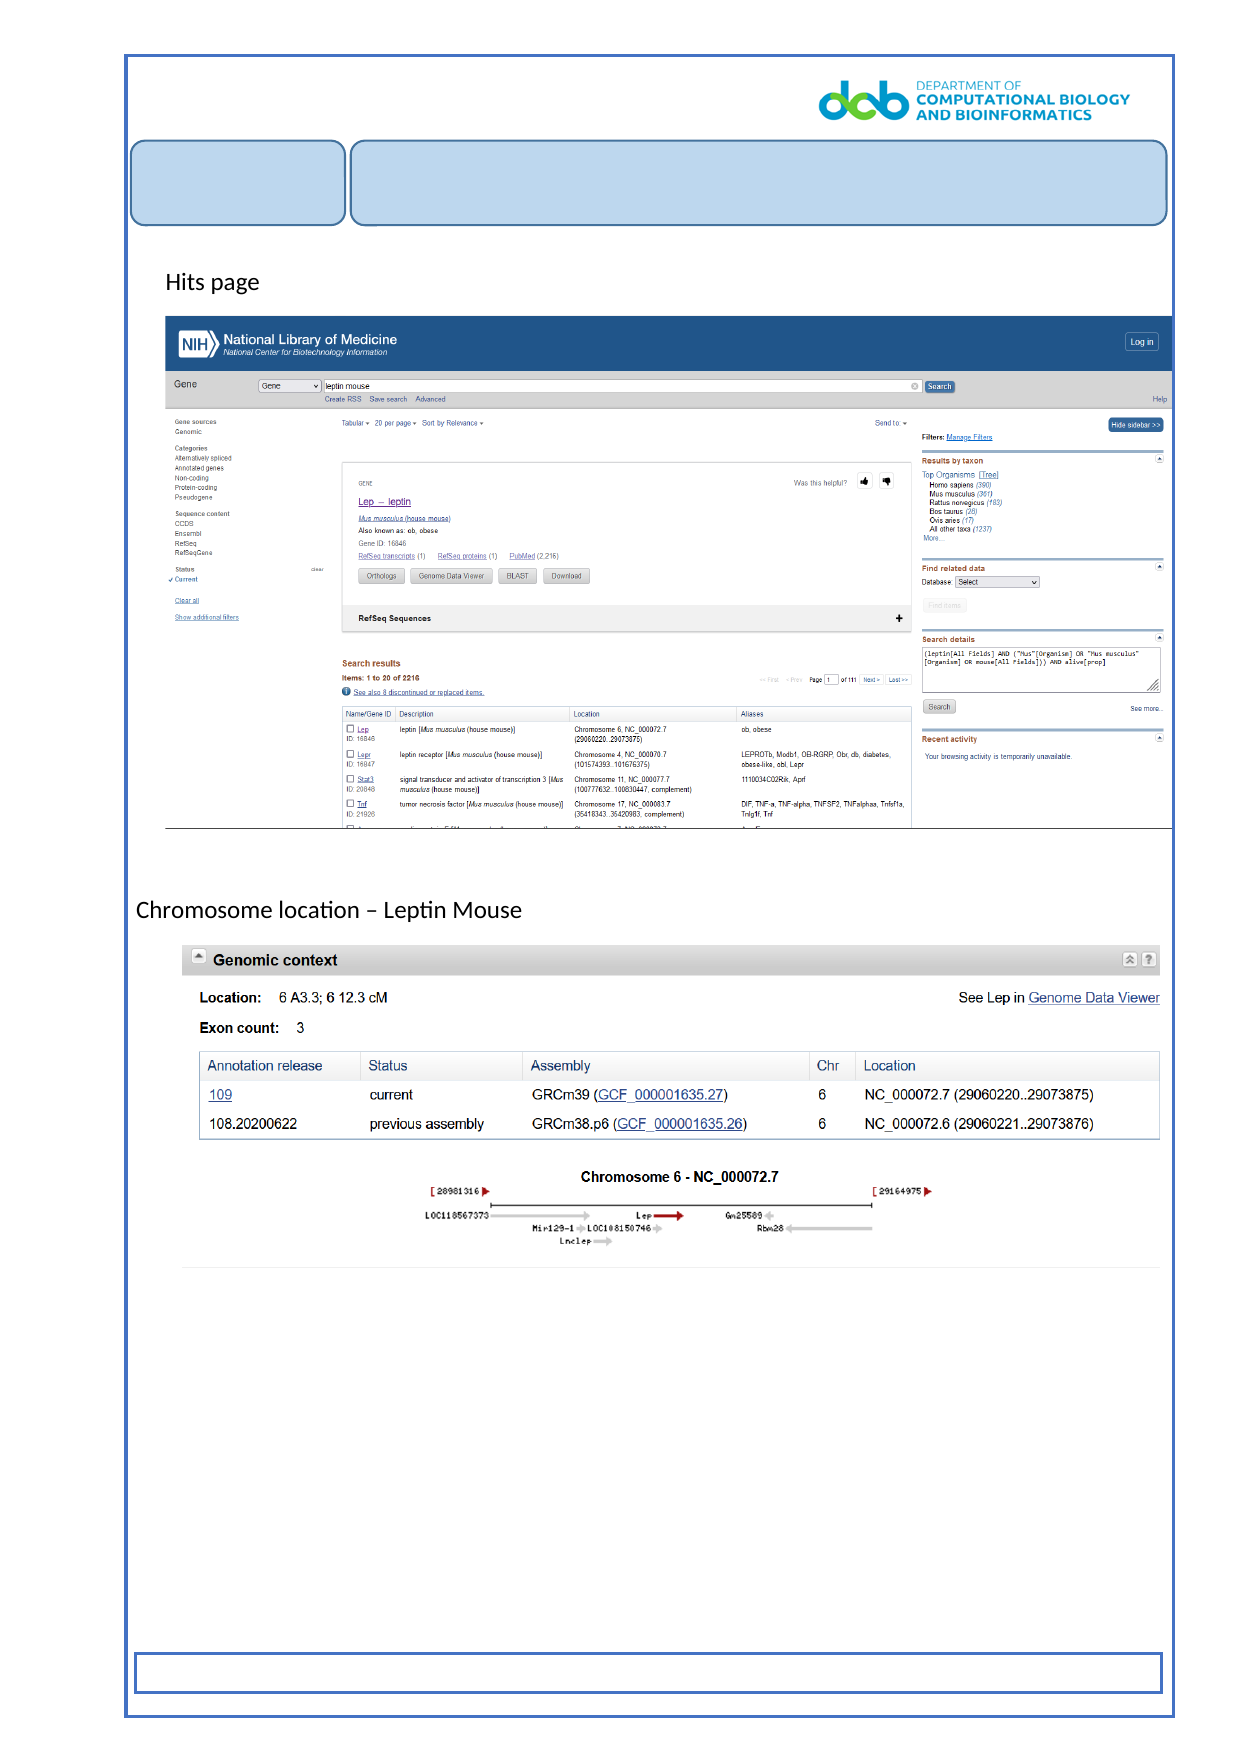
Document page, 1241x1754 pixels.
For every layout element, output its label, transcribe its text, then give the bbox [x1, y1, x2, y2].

picture [165, 315, 1172, 829]
text Chromosome location – Leptin Mouse [136, 895, 1163, 925]
picture [165, 944, 1167, 1268]
text Hits page [165, 266, 1163, 296]
